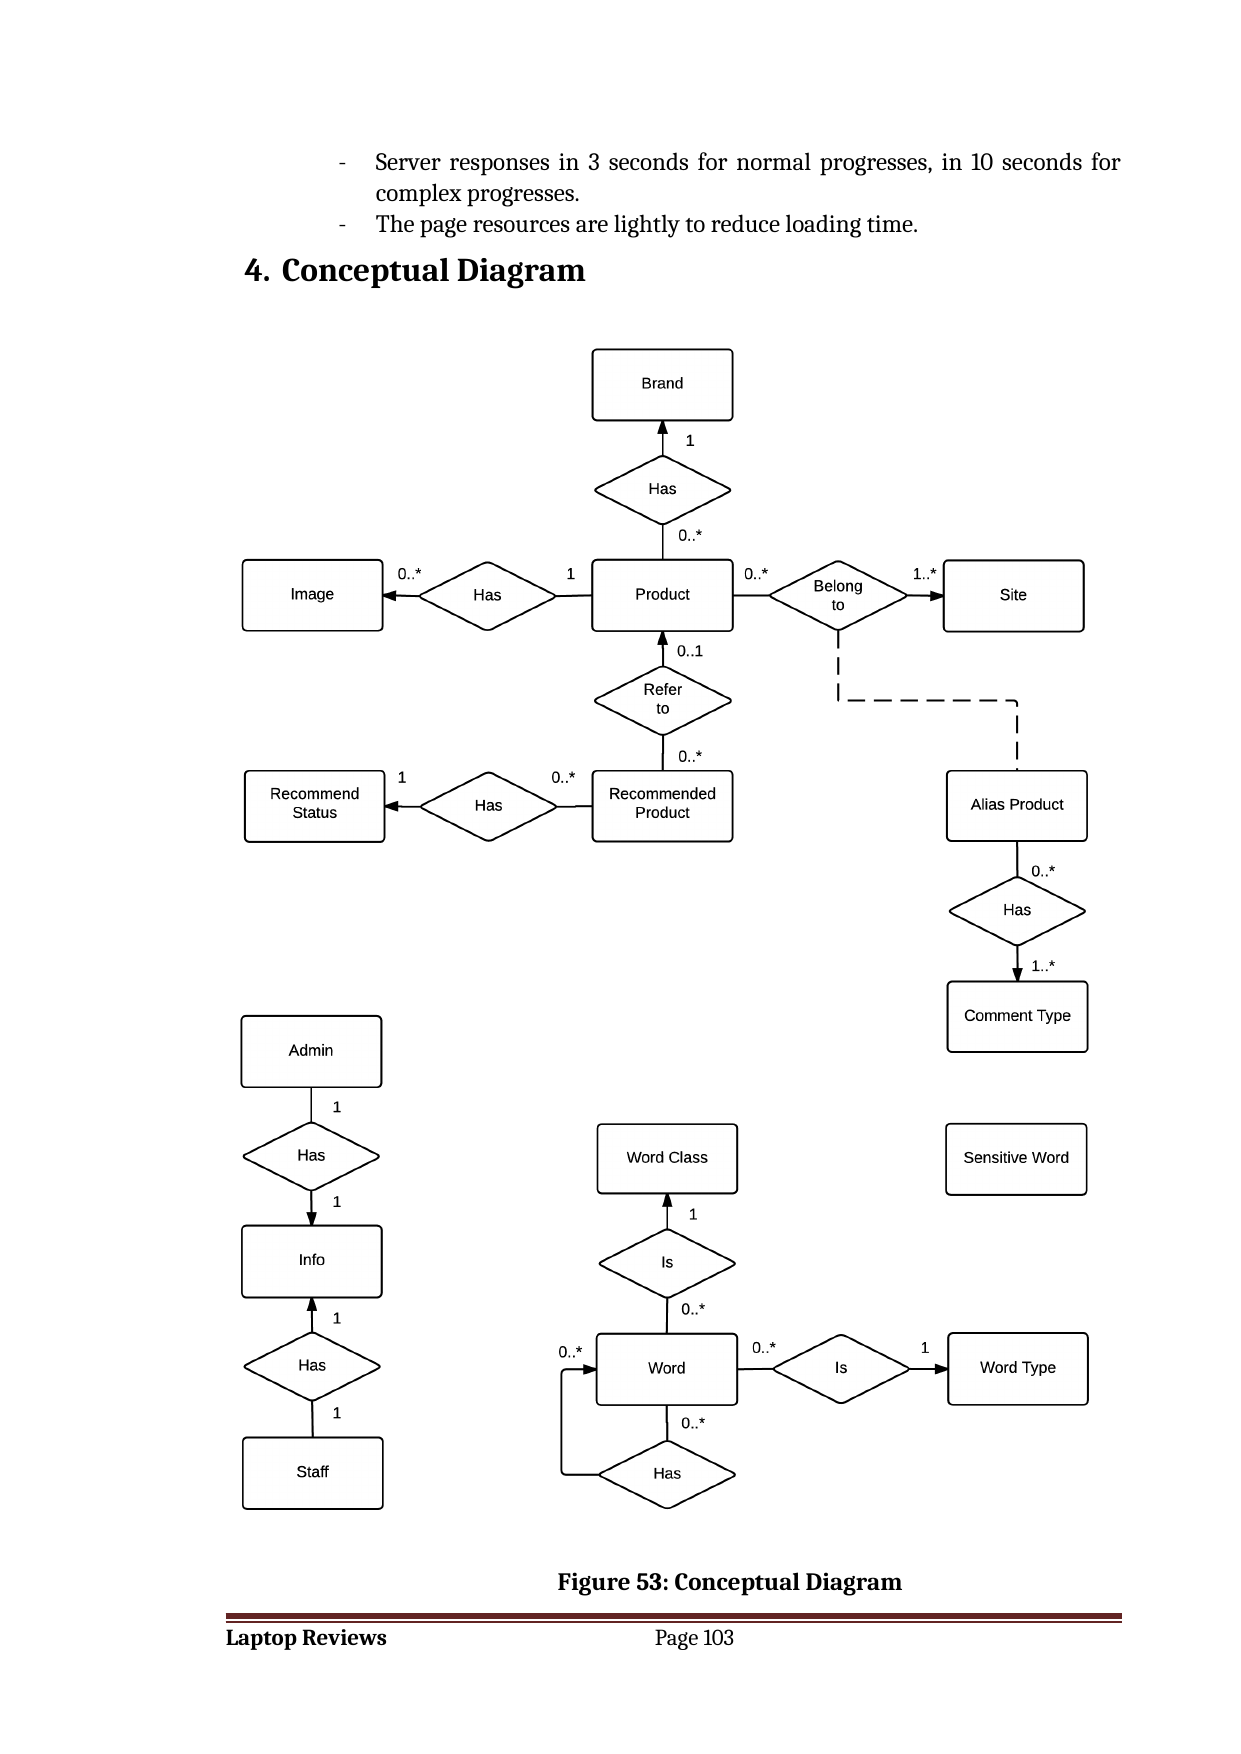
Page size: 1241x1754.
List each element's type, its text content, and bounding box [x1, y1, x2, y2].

subtitle Conceptual Diagram [244, 251, 1122, 289]
list Server responses in 3 seconds for normal progresses, in 10 seconds for complex progresses. [338, 148, 1122, 207]
list The page resources are lightly to reduce loading time. [338, 210, 1122, 238]
picture [206, 314, 1123, 1544]
text Figure 53: Conceptual Diagram [338, 1568, 1122, 1597]
